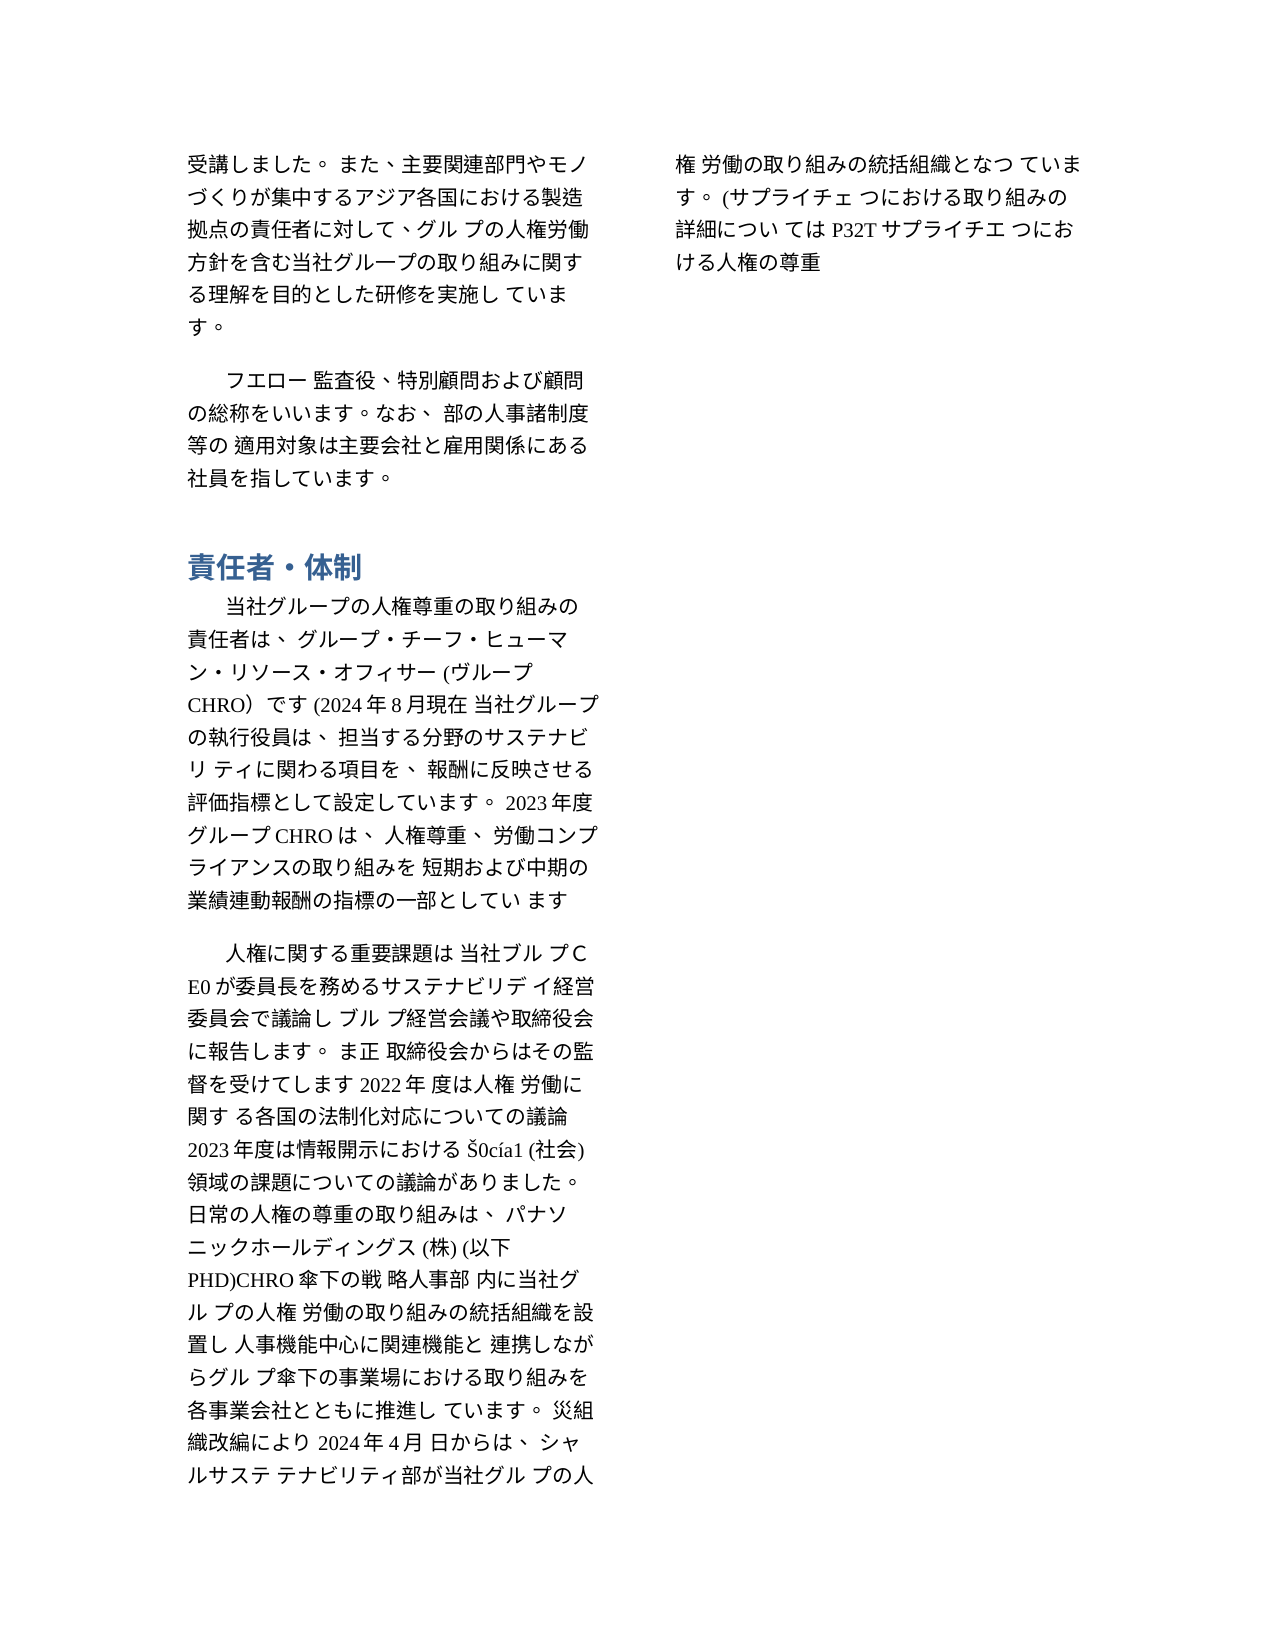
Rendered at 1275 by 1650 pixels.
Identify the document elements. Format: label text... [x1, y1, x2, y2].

text フエロー 監査役、特別顧問および顧問の総称をいいます。なお、 部の人事諸制度等の 適用対象は主要会社と雇用関係にある社員を指しています。 [187, 366, 600, 493]
text 当社グループの人権尊重の取り組みの責任者は、 グループ・チーフ・ヒューマン・リソース・オフィサー (ヴループCHRO）です (2024年8月現在 当社グループの執行役員は、 担当する分野のサステナビリ ティに関わる項目を、 報酬に反映させる評価指標として設定しています。 2023年度 グループCHROは、 人権尊重、 労働コンプライアンスの取り組みを 短期および中期の業績連動報酬の指標の一部としてい ます [187, 592, 600, 914]
text 人権に関する重要課題は 当社ブル プＣE0が委員長を務めるサステナビリデ イ経営委員会で議論し ブル プ経営会議や取締役会に報告します。 ま正 取締役会からはその監督を受けてします 2022年 度は人権 労働に関す る各国の法制化対応についての議論 2023年度は情報開示におけるŠ0cía1 (社会) 領域の課題についての議論がありました。 日常の人権の尊重の取り組みは、 パナソニックホールディングス (株) (以下 PHD)CHRO傘下の戦 略人事部 内に当社グル プの人権 労働の取り組みの統括組織を設置し 人事機能中心に関連機能と 連携しながらグル プ傘下の事業場における取り組みを各事業会社とともに推進し ています。 災組織改編により 2024年4月 日からは、 シャルサステ テナビリティ部が当社グル プの人権 労働の取り組みの統括組織となつ ています。 (サプライチェ つにおける取り組みの詳細につい ては P32Tサプライチエ つにおける人権の尊重 [187, 939, 600, 1489]
subtitle 責任者・体制 [187, 547, 600, 587]
text 人権に関する重要課題は 当社ブル プＣE0が委員長を務めるサステナビリデ イ経営委員会で議論し ブル プ経営会議や取締役会に報告します。 ま正 取締役会からはその監督を受けてします 2022年 度は人権 労働に関す る各国の法制化対応についての議論 2023年度は情報開示におけるŠ0cía1 (社会) 領域の課題についての議論がありました。 日常の人権の尊重の取り組みは、 パナソニックホールディングス (株) (以下 PHD)CHRO傘下の戦 略人事部 内に当社グル プの人権 労働の取り組みの統括組織を設置し 人事機能中心に関連機能と 連携しながらグル プ傘下の事業場における取り組みを各事業会社とともに推進し ています。 災組織改編により 2024年4月 日からは、 シャルサステ テナビリティ部が当社グル プの人権 労働の取り組みの統括組織となつ ています。 (サプライチェ つにおける取り組みの詳細につい ては P32Tサプライチエ つにおける人権の尊重 [675, 150, 1087, 276]
